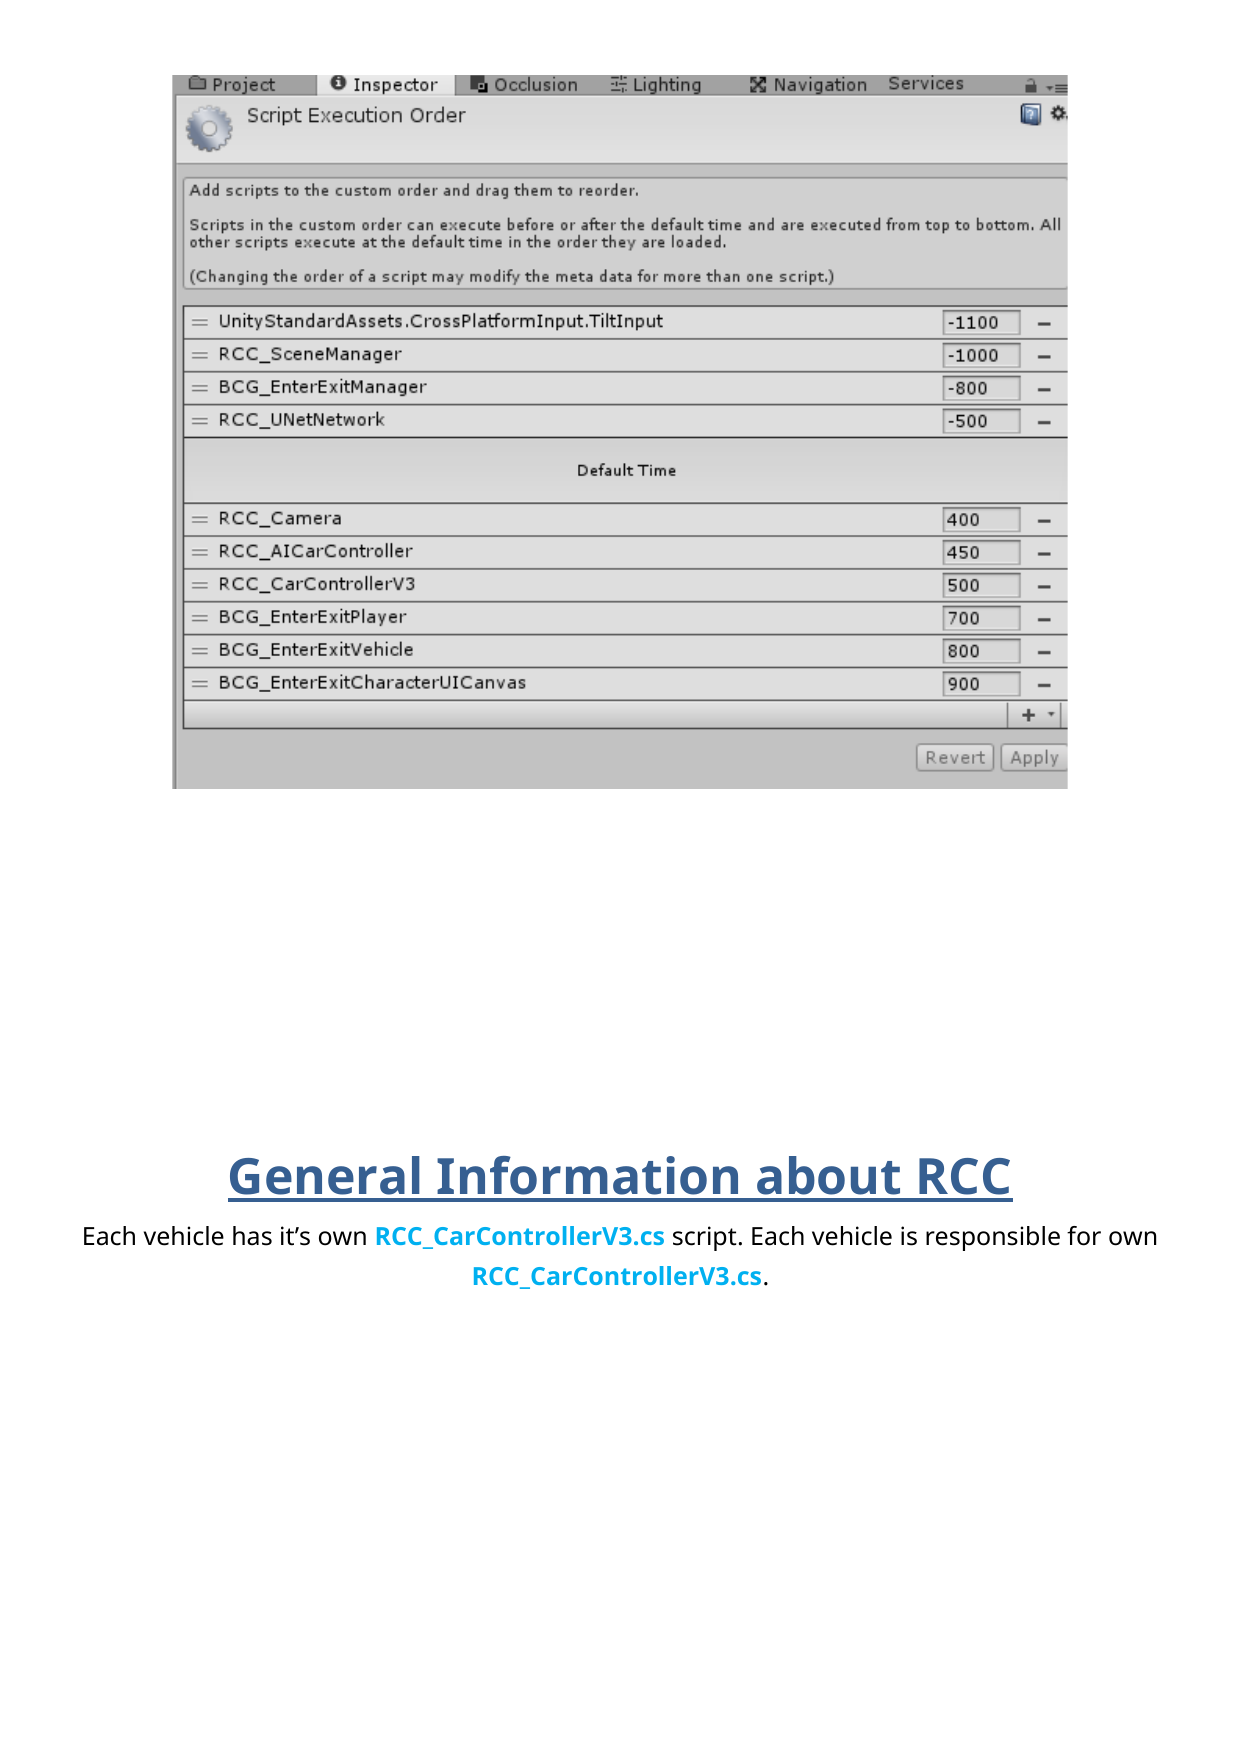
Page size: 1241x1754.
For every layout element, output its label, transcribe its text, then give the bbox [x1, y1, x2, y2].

subtitle General Information about RCC [75, 1141, 1165, 1209]
text Each vehicle has it’s own RCC_CarControllerV3.cs script. Each vehicle is responsible for own RCC_CarControllerV3.cs. [75, 1219, 1165, 1292]
picture [172, 75, 1068, 789]
